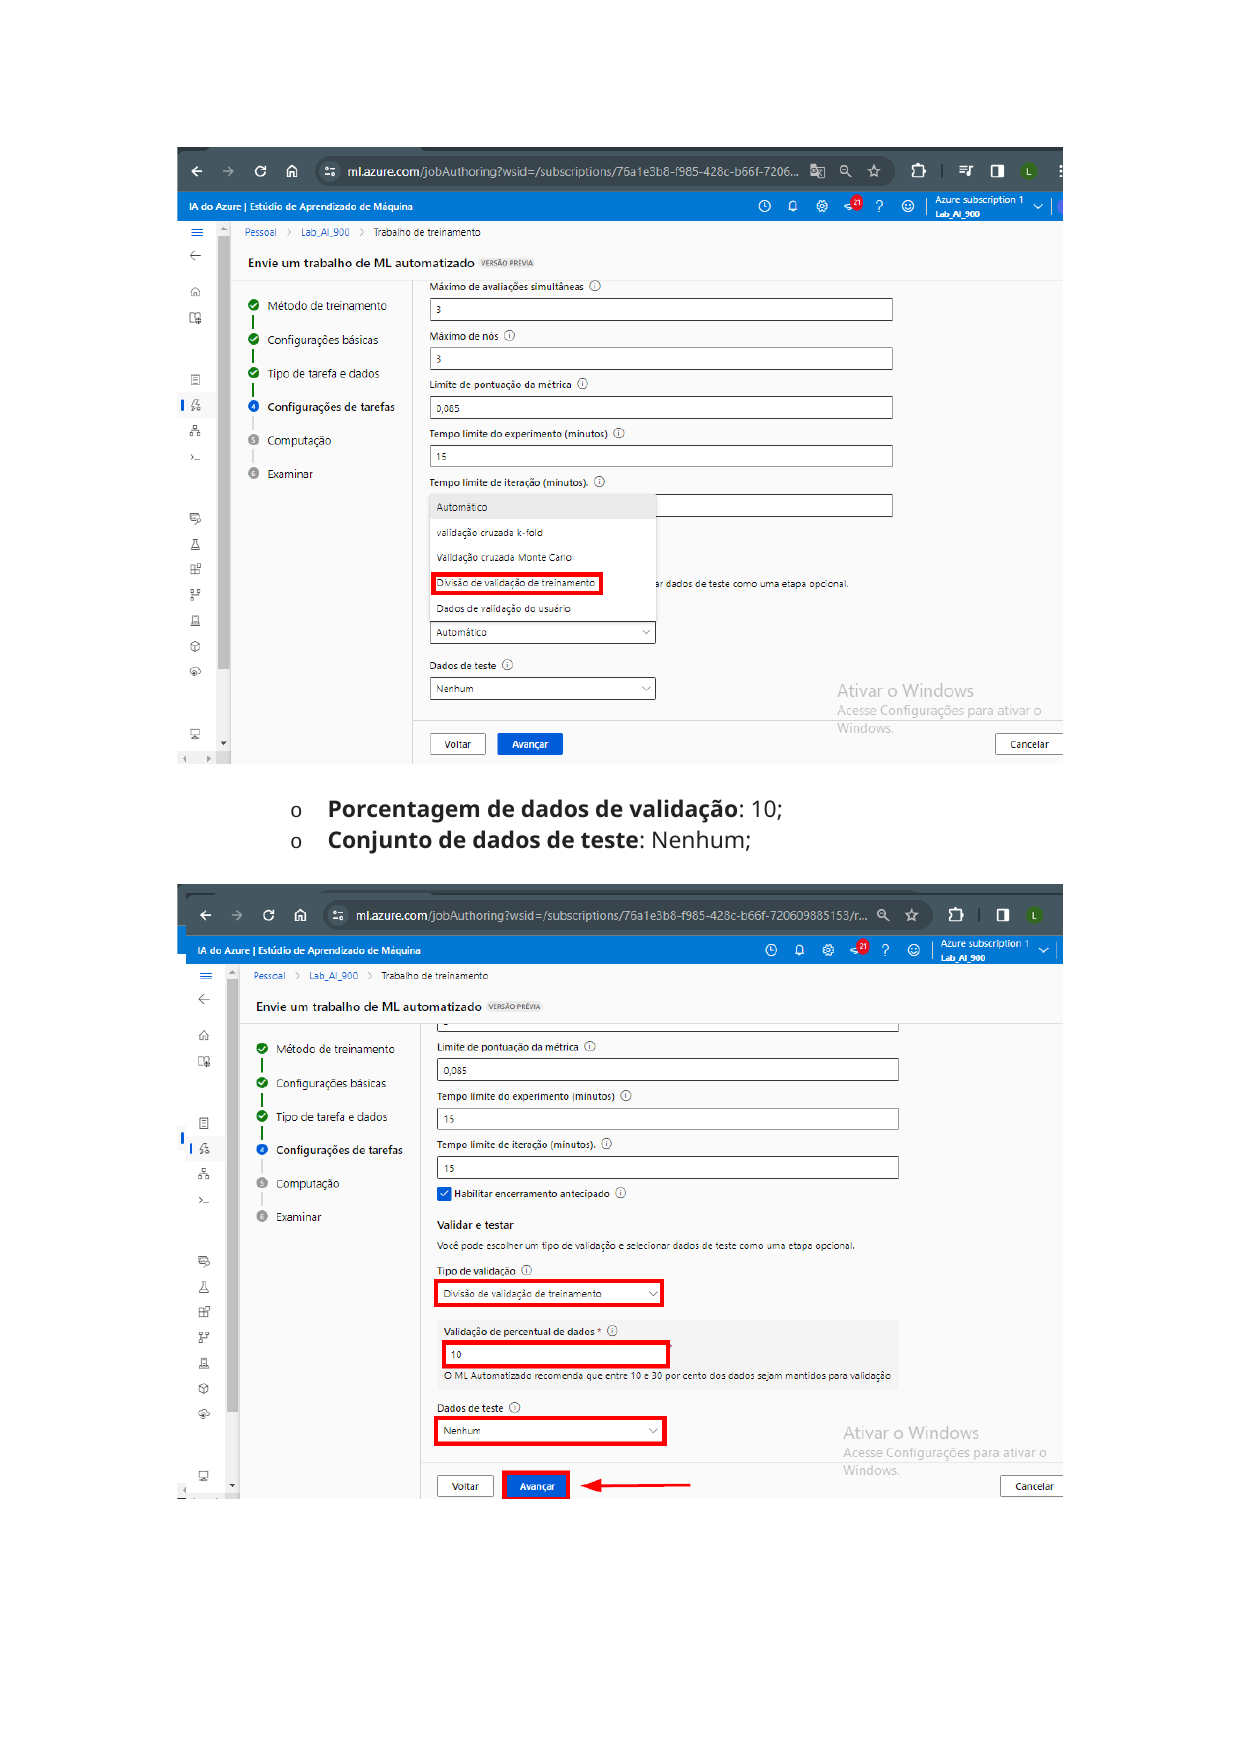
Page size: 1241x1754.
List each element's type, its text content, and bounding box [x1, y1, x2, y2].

list Conjunto de dados de teste: Nenhum; [290, 824, 1063, 856]
picture [177, 884, 1063, 1499]
list Porcentagem de dados de validação: 10; [290, 793, 1063, 824]
picture [177, 147, 1063, 764]
